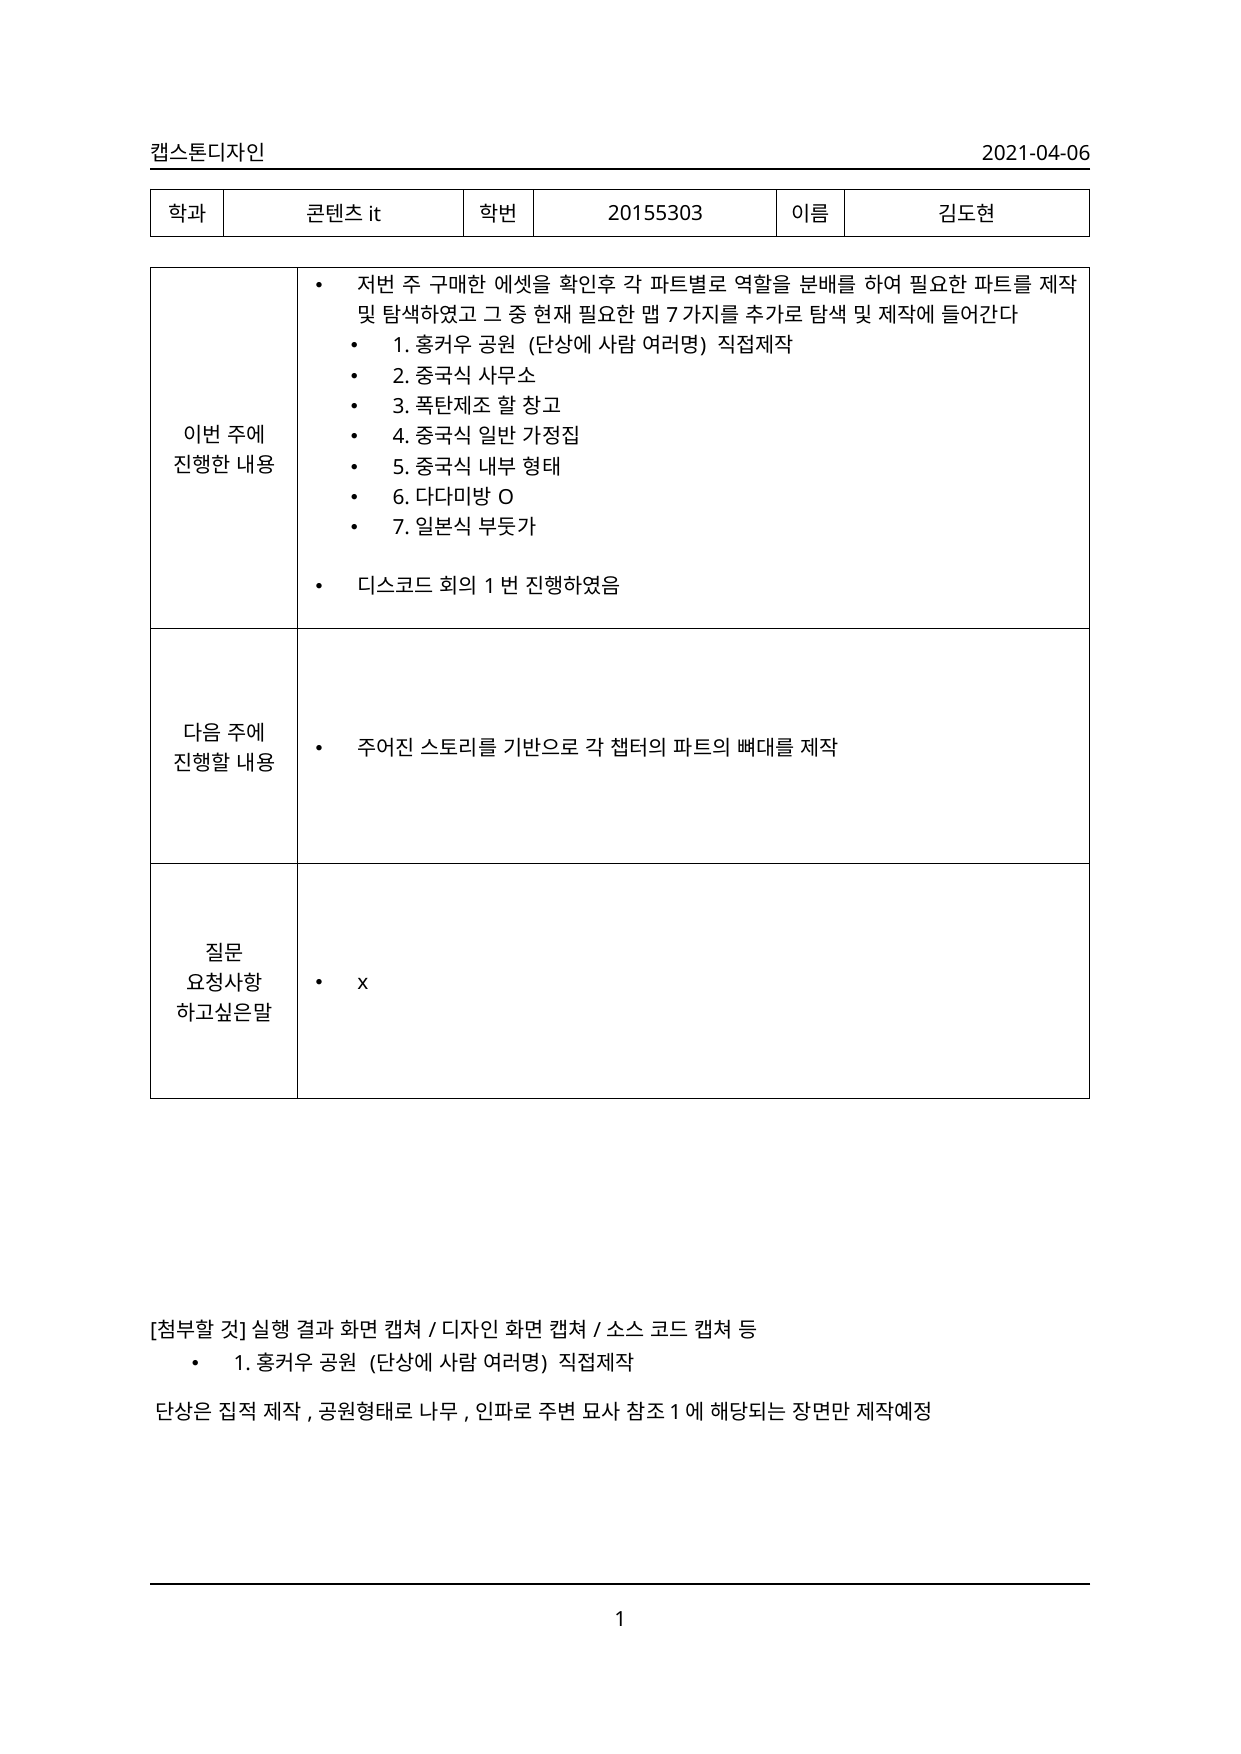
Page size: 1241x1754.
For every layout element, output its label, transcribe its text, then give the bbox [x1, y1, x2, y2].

table_header 저번 주 구매한 에셋을 확인후 각 파트별로 역할을 분배를 하여 필요한 파트를 제작 및 탐색하였고 그 중 현재 필요한 맵 7가지를 추가로 탐색 및 제작에 들어간다 1. 홍커우 공원 (단상에 사람 여러명) 직접제작 2. 중국식 사무소 3. 폭탄제조 할 창고 4. 중국식 일반 가정집 5. 중국식 내부 형태 6. 다다미방 O 7. 일본식 부둣가 디스코드 회의 1번 진행하였음 [298, 268, 1089, 628]
list 1. 홍커우 공원 (단상에 사람 여러명) 직접제작 [192, 1346, 1090, 1377]
table_header 학번 [464, 190, 533, 236]
table_header 학과 [151, 190, 223, 236]
table_cell 다음 주에 진행할 내용 [151, 629, 297, 863]
table_header 콘텐츠it [224, 190, 463, 236]
table_header 20155303 [534, 190, 776, 236]
text [첨부할 것] 실행 결과 화면 캡쳐 / 디자인 화면 캡쳐 / 소스 코드 캡쳐 등 [150, 1313, 1090, 1344]
table_cell x [298, 864, 1089, 1098]
table_cell 주어진 스토리를 기반으로 각 챕터의 파트의 뼈대를 제작 [298, 629, 1089, 863]
table_header 이름 [777, 190, 844, 236]
text 단상은 집적 제작 , 공원형태로 나무 , 인파로 주변 묘사 참조1에 해당되는 장면만 제작예정 [150, 1396, 1090, 1426]
table_header 김도현 [845, 190, 1089, 236]
table_cell 질문 요청사항 하고싶은말 [151, 864, 297, 1098]
table_header 이번 주에 진행한 내용 [151, 268, 297, 628]
